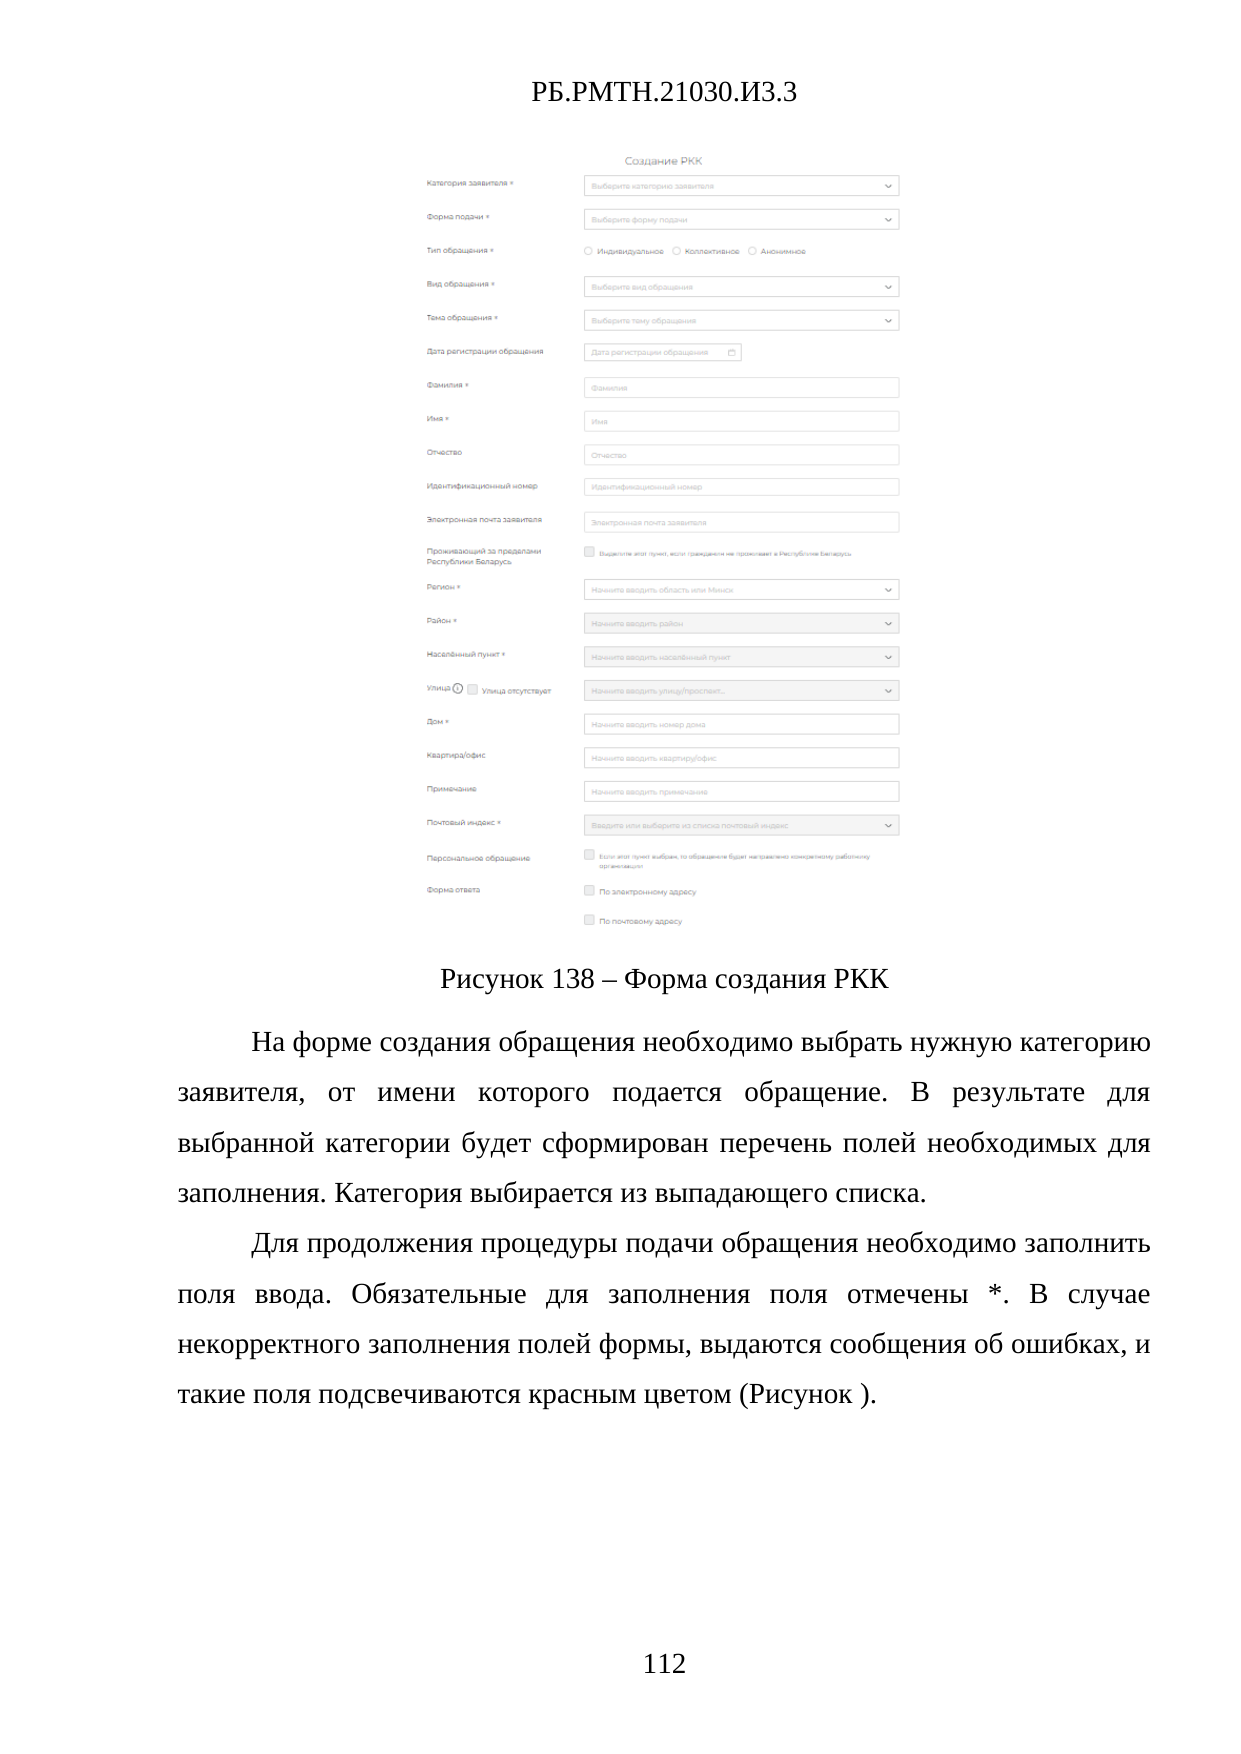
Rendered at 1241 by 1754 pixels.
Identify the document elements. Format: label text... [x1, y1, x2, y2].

text На форме создания обращения необходимо выбрать нужную категорию заявителя, от имени которого подается обращение. В результате для выбранной категории будет сформирован перечень полей необходимых для заполнения. Категория выбирается из выпадающего списка. [177, 1024, 1152, 1209]
picture [401, 132, 928, 945]
text Для продолжения процедуры подачи обращения необходимо заполнить поля ввода. Обязательные для заполнения поля отмечены *. В случае некорректного заполнения полей формы, выдаются сообщения об ошибках, и такие поля подсвечиваются красным цветом (Рисунок 139). [177, 1225, 1152, 1410]
text Рисунок 138 – Форма создания РКК [177, 961, 1152, 995]
